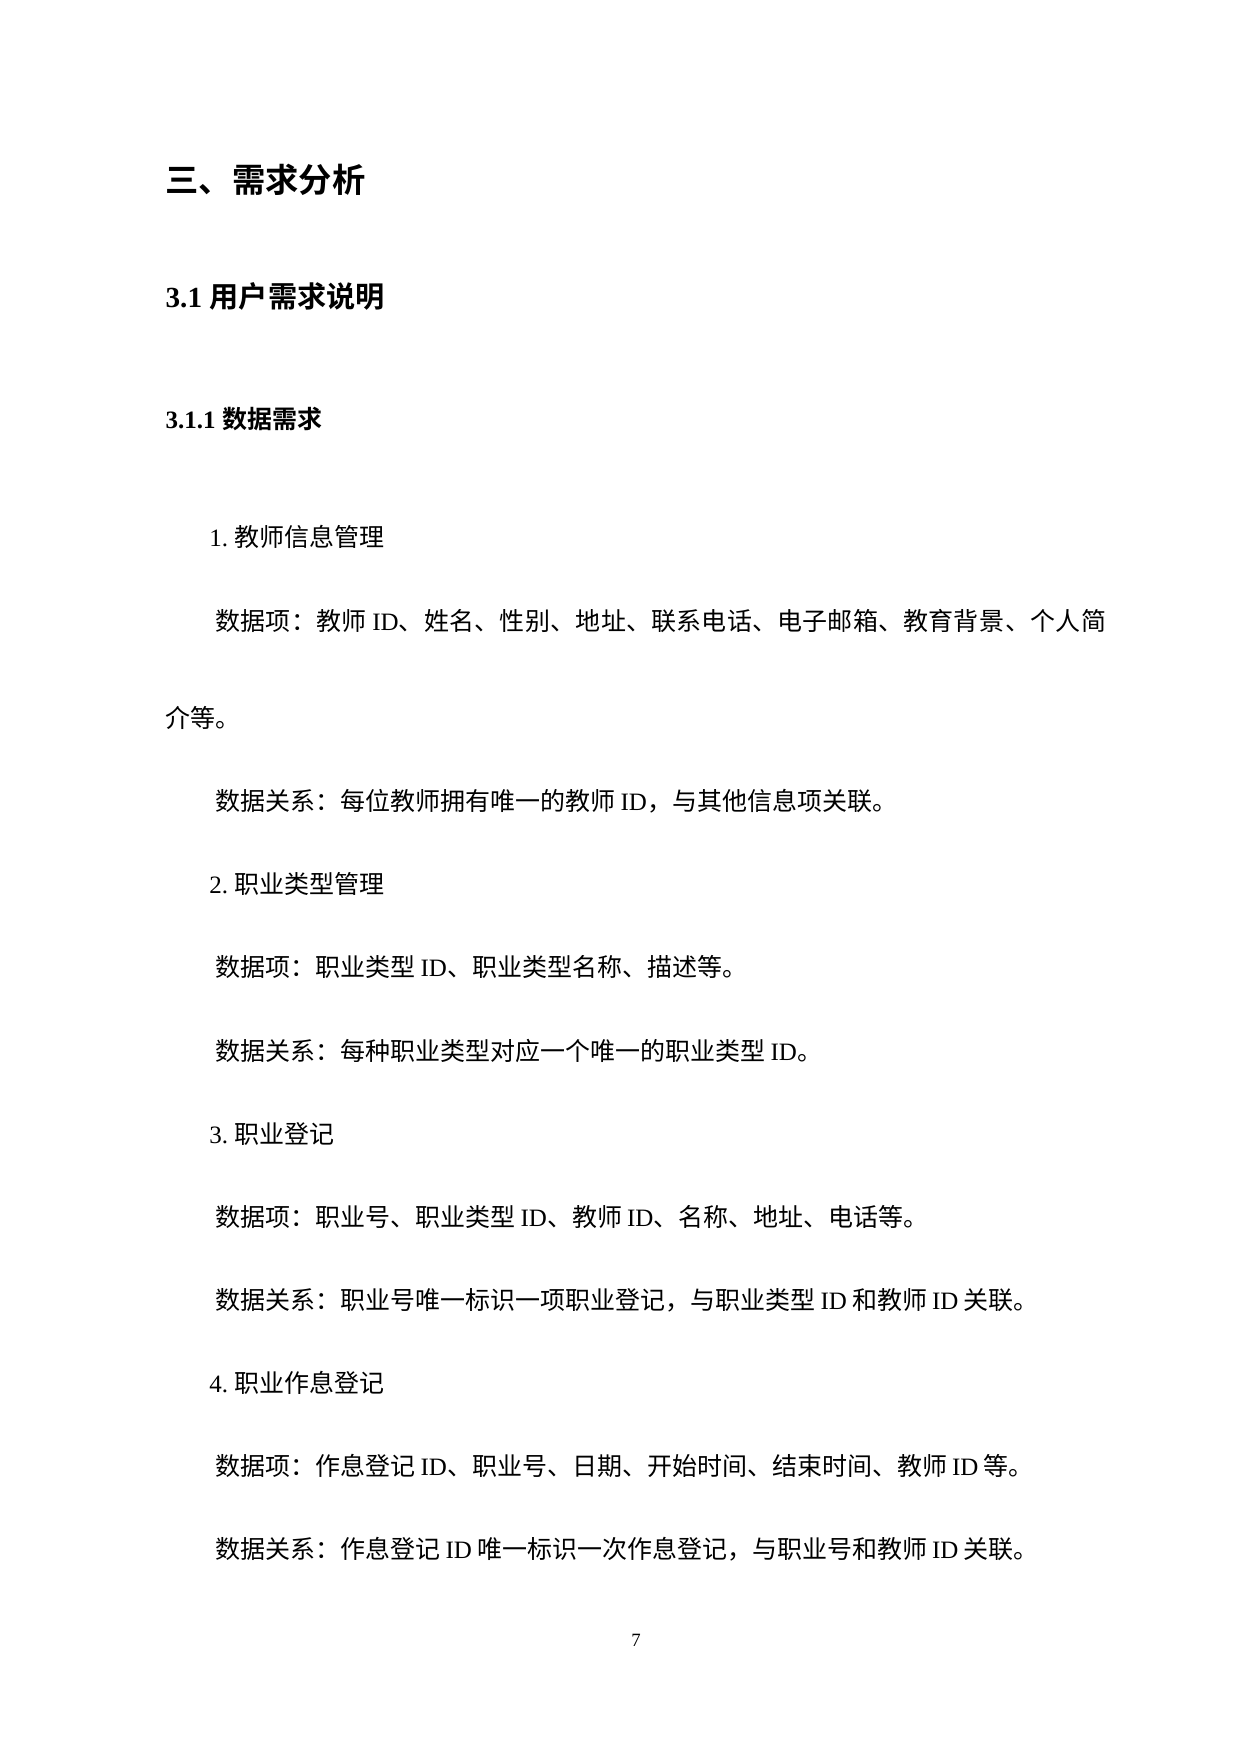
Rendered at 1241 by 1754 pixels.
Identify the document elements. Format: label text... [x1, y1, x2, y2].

text 数据关系：职业号唯一标识一项职业登记，与职业类型ID和教师ID关联。 [165, 1266, 1106, 1331]
text 数据项：作息登记ID、职业号、日期、开始时间、结束时间、教师ID等。 [165, 1432, 1106, 1497]
list 职业作息登记 [165, 1349, 1106, 1414]
text 数据项：职业类型ID、职业类型名称、描述等。 [165, 933, 1106, 998]
text 数据关系：每位教师拥有唯一的教师ID，与其他信息项关联。 [165, 767, 1106, 832]
text 数据项：职业号、职业类型ID、教师ID、名称、地址、电话等。 [165, 1183, 1106, 1248]
subtitle 3.1 用户需求说明 [165, 262, 1106, 327]
text 数据关系：作息登记ID唯一标识一次作息登记，与职业号和教师ID关联。 [165, 1515, 1106, 1580]
list 教师信息管理 [165, 503, 1106, 568]
text 数据项：教师ID、姓名、性别、地址、联系电话、电子邮箱、教育背景、个人简介等。 [165, 587, 1106, 749]
subtitle 三、需求分析 [165, 146, 1106, 211]
text 数据关系：每种职业类型对应一个唯一的职业类型ID。 [165, 1017, 1106, 1082]
list 职业类型管理 [165, 850, 1106, 915]
list 职业登记 [165, 1100, 1106, 1165]
subtitle 3.1.1 数据需求 [165, 385, 1106, 450]
